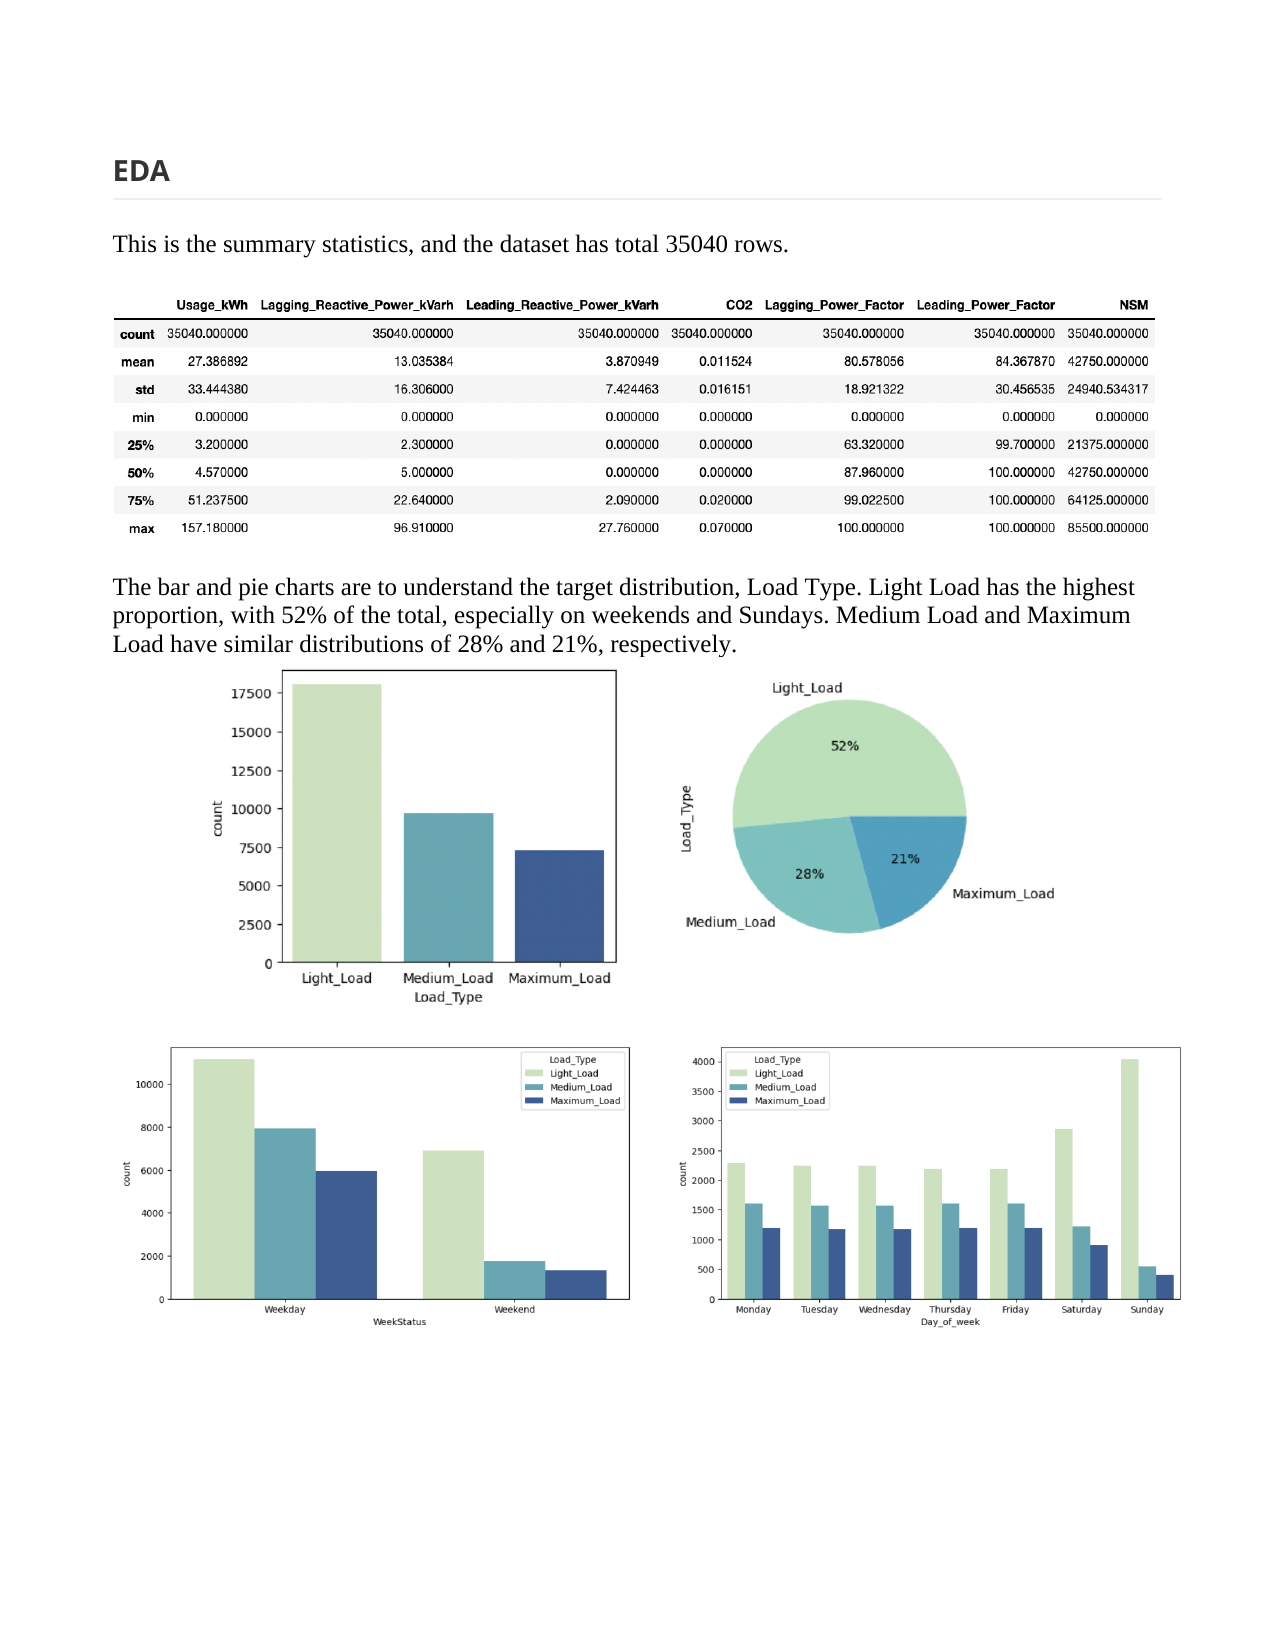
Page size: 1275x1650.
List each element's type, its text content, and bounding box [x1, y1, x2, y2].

picture [112, 286, 1163, 543]
text This is the summary statistics, and the dataset has total 35040 rows. [112, 229, 1162, 257]
picture [197, 657, 1078, 1013]
text The bar and pie charts are to understand the target distribution, Load Type. Light Load has the highest proportion, with 52% of the total, especially on weekends and Sundays. Medium Load and Maximum Load have similar distributions of 28% and 21%, respectively. [112, 572, 1162, 658]
picture [112, 1038, 1199, 1331]
text EDA [112, 150, 1162, 199]
